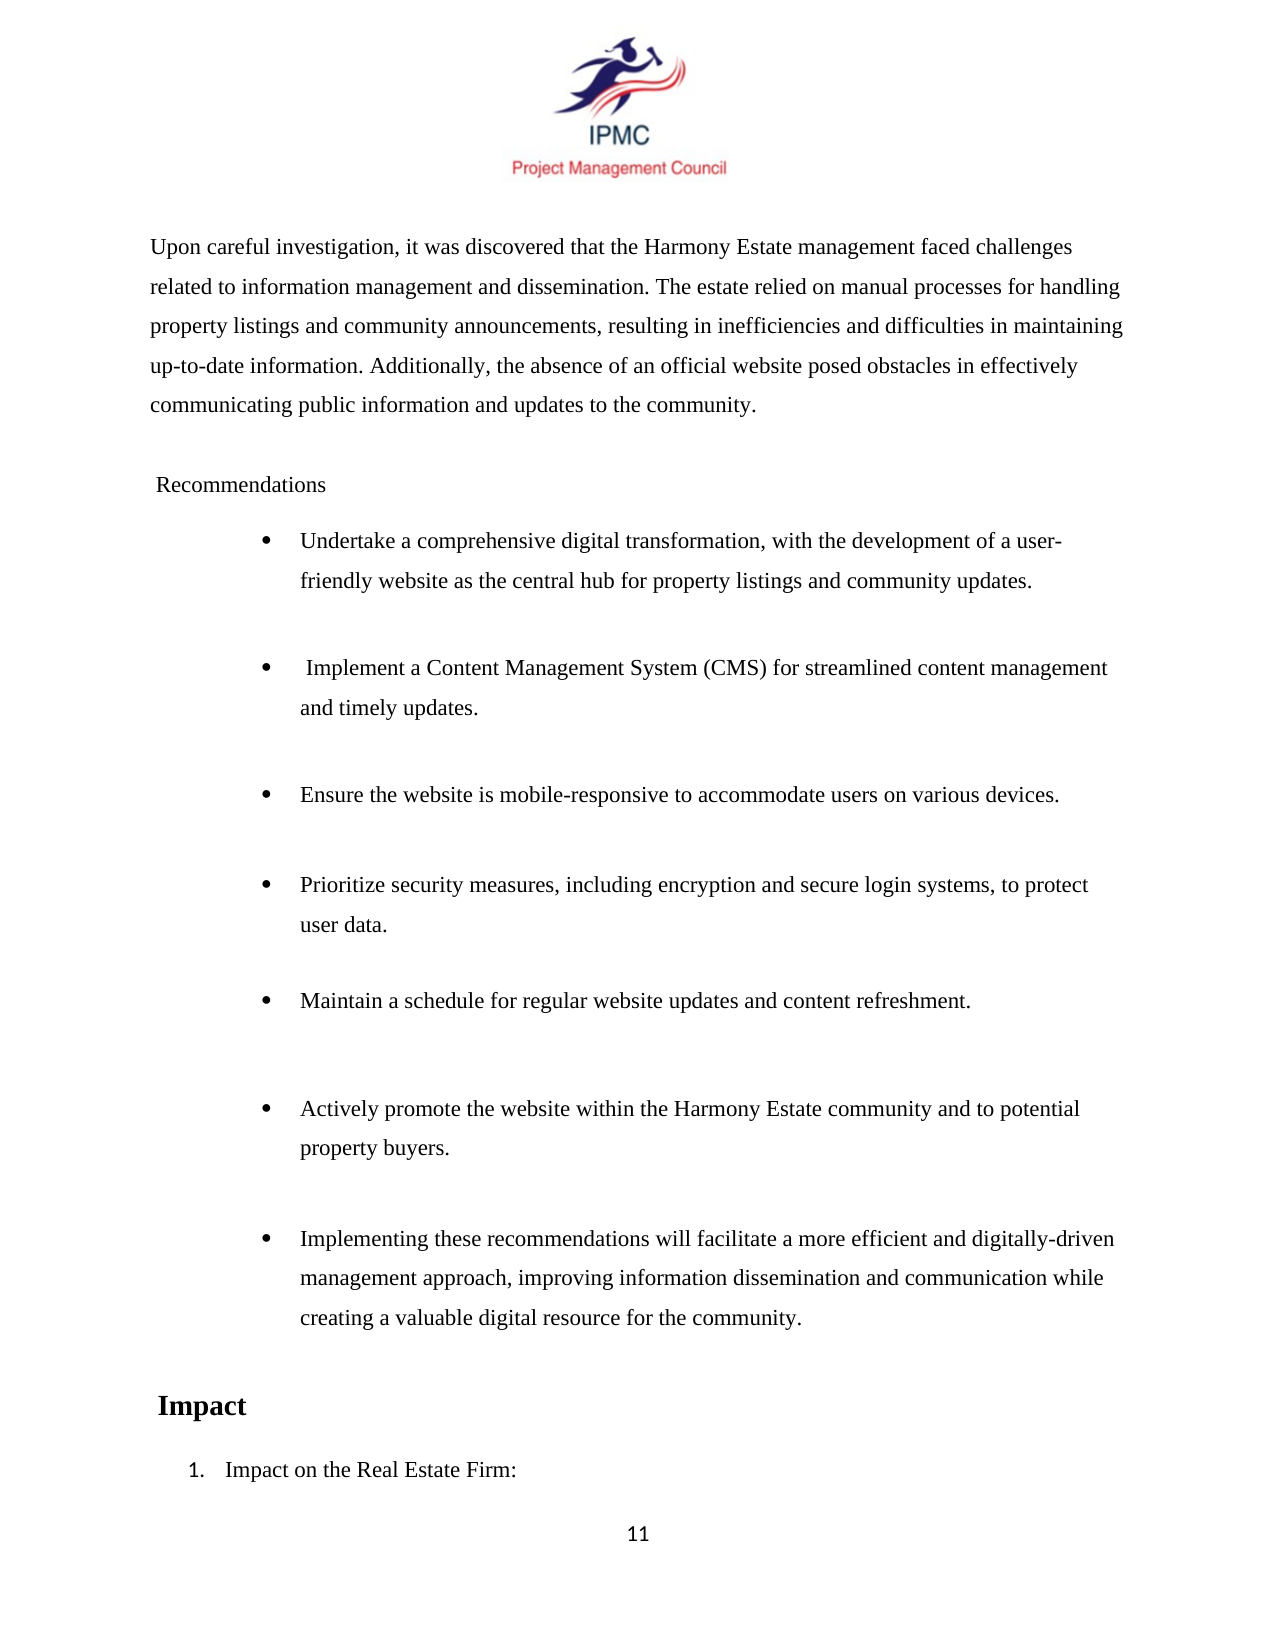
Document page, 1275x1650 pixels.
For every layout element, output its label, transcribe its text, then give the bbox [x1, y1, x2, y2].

text Recommendations [150, 471, 1125, 498]
list Implement a Content Management System (CMS) for streamlined content management and timely updates. [262, 654, 1125, 720]
list Undertake a comprehensive digital transformation, with the development of a user-friendly website as the central hub for property listings and community updates. [262, 527, 1125, 593]
list Actively promote the website within the Harmony Estate community and to potential property buyers. [262, 1095, 1125, 1161]
text Impact [150, 1388, 1125, 1422]
picture [501, 9, 735, 206]
list Implementing these recommendations will facilitate a more efficient and digitally-driven management approach, improving information dissemination and communication while creating a valuable digital resource for the community. [262, 1225, 1125, 1330]
list Maintain a schedule for regular website updates and content refreshment. [262, 987, 1125, 1014]
list Impact on the Real Estate Firm: [187, 1456, 1125, 1483]
text Upon careful investigation, it was discovered that the Harmony Estate management faced challenges related to information management and dissemination. The estate relied on manual processes for handling property listings and community announcements, resulting in inefficiencies and difficulties in maintaining up-to-date information. Additionally, the absence of an official website posed obstacles in effectively communicating public information and updates to the community. [150, 233, 1125, 418]
list Ensure the website is mobile-responsive to accommodate users on various devices. [262, 781, 1125, 807]
list Prioritize security measures, including encryption and secure login systems, to protect user data. [262, 872, 1125, 937]
